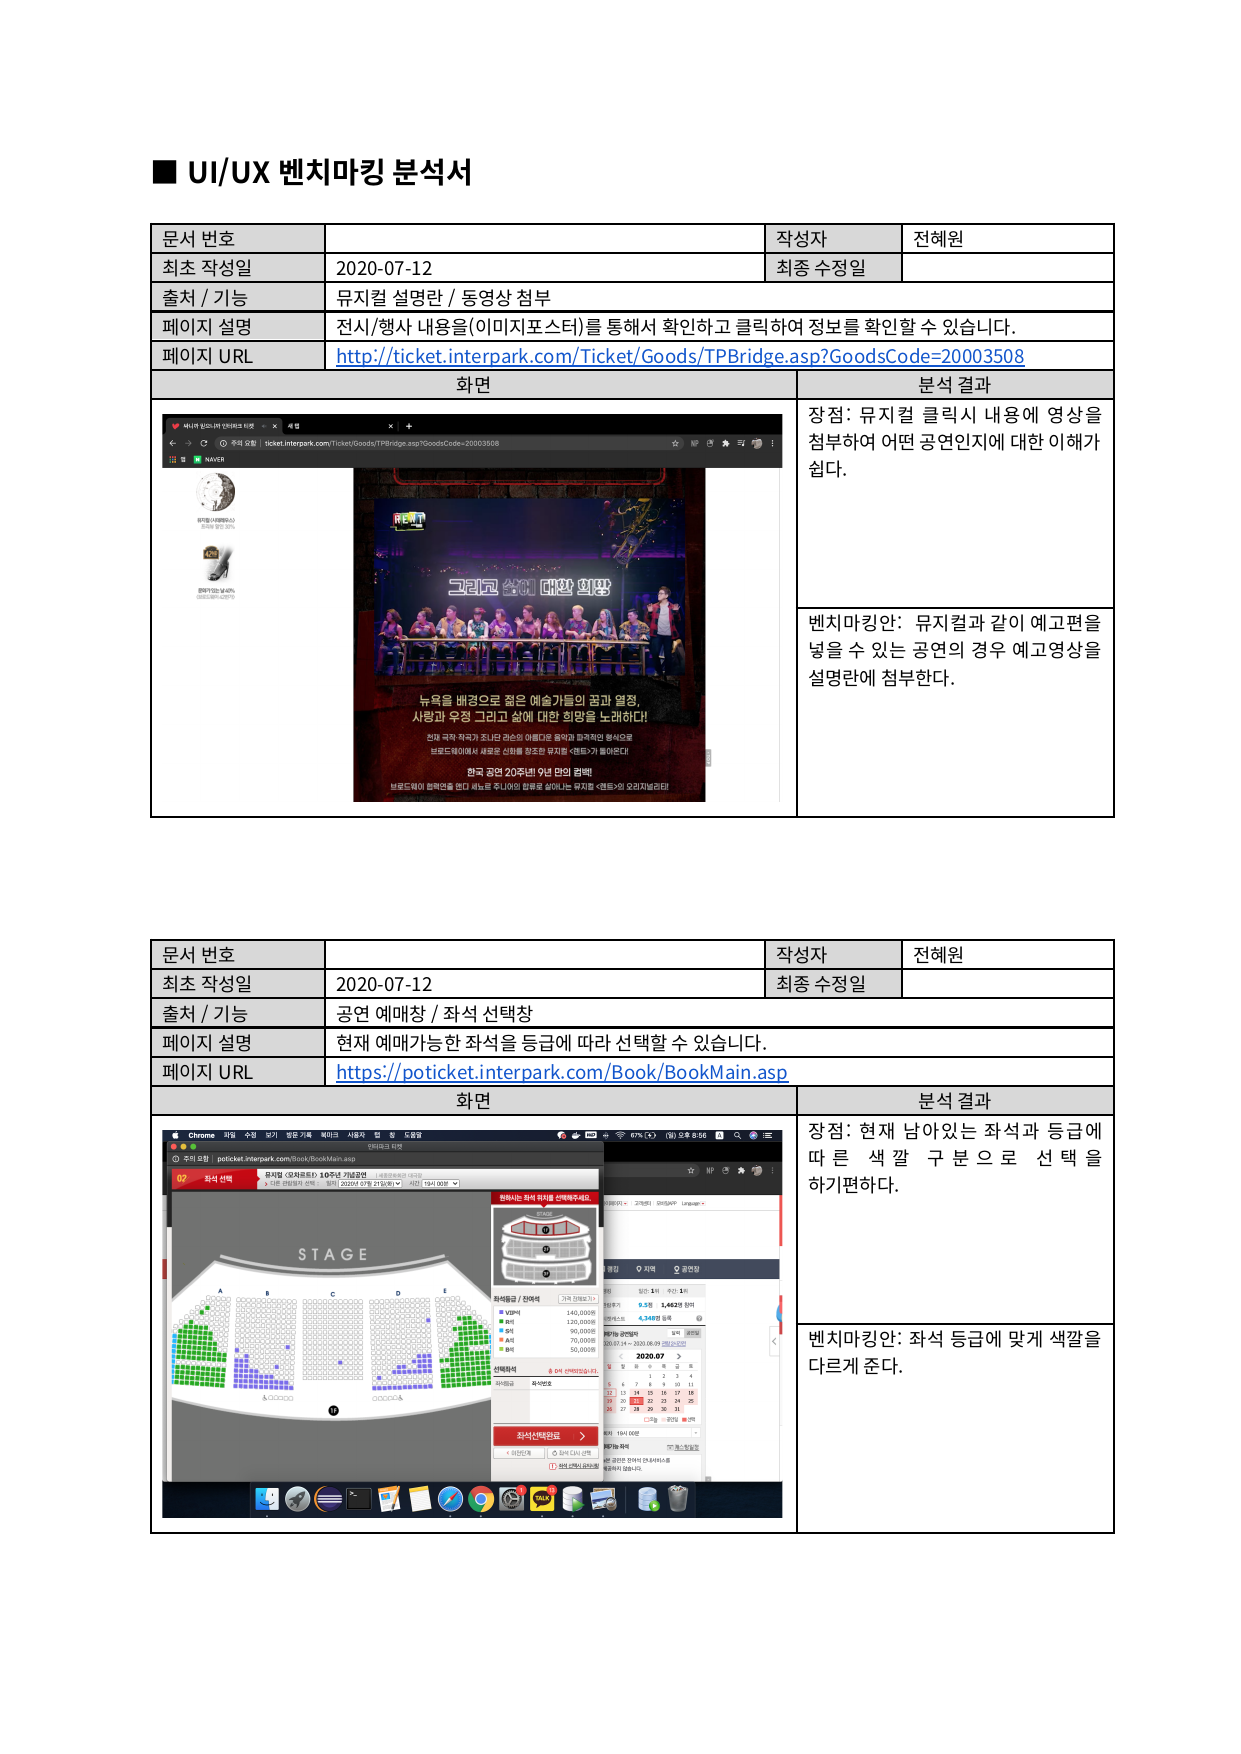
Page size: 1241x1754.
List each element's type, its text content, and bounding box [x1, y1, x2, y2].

table_header 전혜원 [903, 941, 1113, 968]
table_cell 공연 예매창 / 좌석 선택창 [326, 999, 1113, 1026]
picture [162, 414, 783, 802]
table_cell 화면 [152, 371, 796, 398]
table_cell [152, 1116, 796, 1532]
table_cell 2020-07-12 [326, 254, 764, 281]
table_cell [903, 254, 1113, 281]
table_cell 뮤지컬 설명란 / 동영상 첨부 [326, 283, 1113, 310]
table_cell 전시/행사 내용을(이미지포스터)를 통해서 확인하고 클릭하여 정보를 확인할 수 있습니다. [326, 313, 1113, 339]
table_header [326, 941, 764, 968]
table_header 문서 번호 [152, 225, 324, 252]
table_cell 벤치마킹안: 좌석 등급에 맞게 색깔을 다르게 준다. [798, 1325, 1113, 1532]
table_cell 화면 [152, 1087, 796, 1114]
table_cell 분석 결과 [798, 371, 1113, 398]
table_cell 페이지 URL [152, 342, 324, 369]
table_header 전혜원 [903, 225, 1113, 252]
table_cell 분석 결과 [798, 1087, 1113, 1114]
table_cell [152, 400, 796, 816]
table_header [326, 225, 764, 252]
table_cell 장점: 현재 남아있는 좌석과 등급에 따른 색깔 구분으로 선택을 하기편하다. [798, 1116, 1113, 1323]
table_cell 페이지 URL [152, 1058, 324, 1085]
table_cell 페이지 설명 [152, 313, 324, 339]
picture [162, 1130, 783, 1518]
table_cell 장점: 뮤지컬 클릭시 내용에 영상을 첨부하여 어떤 공연인지에 대한 이해가 쉽다. [798, 400, 1113, 607]
table_cell https://poticket.interpark.com/Book/BookMain.asp [326, 1058, 1113, 1085]
table_cell [903, 970, 1113, 997]
table_header 문서 번호 [152, 941, 324, 968]
table_cell 최초 작성일 [152, 970, 324, 997]
table_cell 페이지 설명 [152, 1029, 324, 1056]
table_cell http://ticket.interpark.com/Ticket/Goods/TPBridge.asp?GoodsCode=20003508 [326, 342, 1113, 369]
table_cell 최종 수정일 [766, 254, 901, 281]
table_cell 최종 수정일 [766, 970, 901, 997]
table_cell 현재 예매가능한 좌석을 등급에 따라 선택할 수 있습니다. [326, 1029, 1113, 1056]
table_header 작성자 [766, 941, 901, 968]
table_cell 출처 / 기능 [152, 283, 324, 310]
table_cell 벤치마킹안: 뮤지컬과 같이 예고편을 넣을 수 있는 공연의 경우 예고영상을 설명란에 첨부한다. [798, 609, 1113, 816]
text ■ UI/UX 벤치마킹 분석서 [150, 150, 1090, 192]
table_cell 2020-07-12 [326, 970, 764, 997]
table_header 작성자 [766, 225, 901, 252]
table_cell 출처 / 기능 [152, 999, 324, 1026]
table_cell 최초 작성일 [152, 254, 324, 281]
